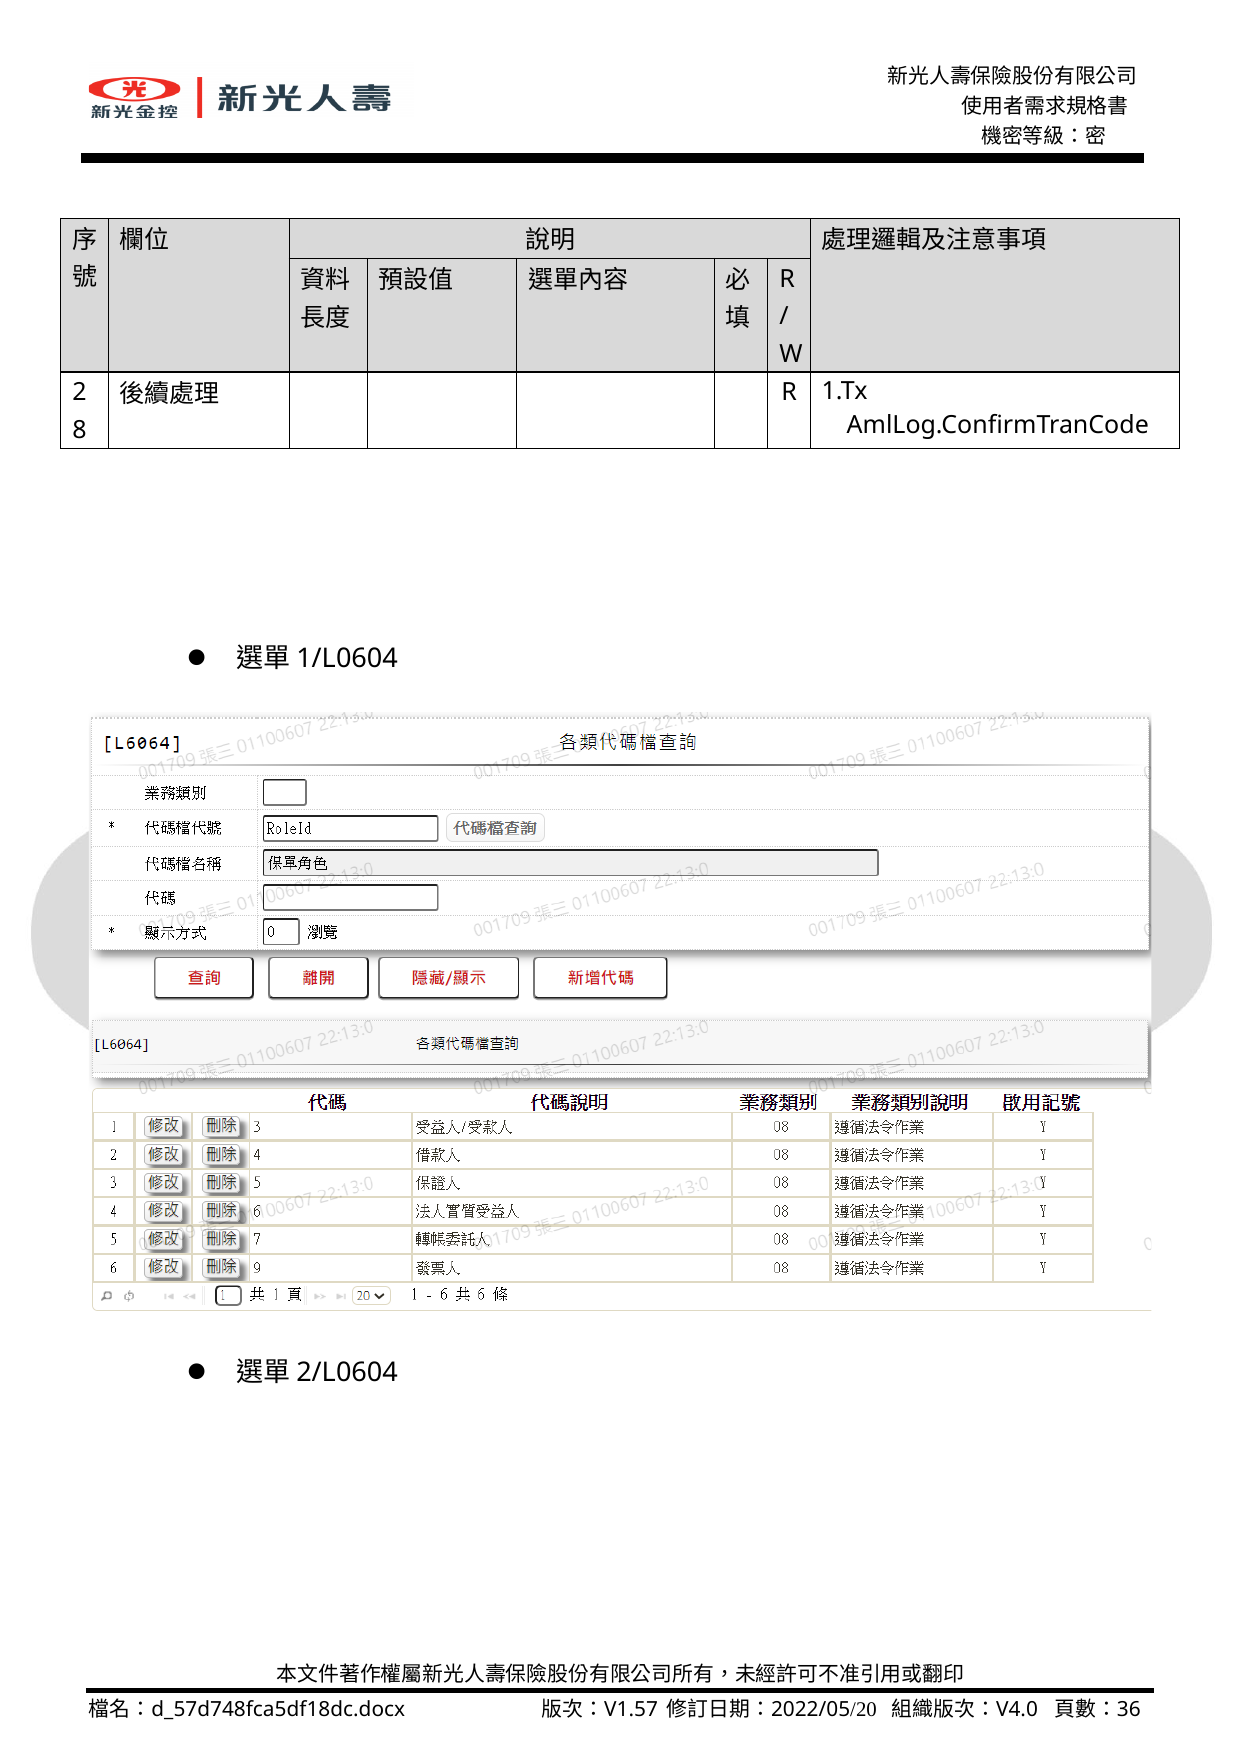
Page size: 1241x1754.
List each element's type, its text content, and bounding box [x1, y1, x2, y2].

table_cell R/W [768, 259, 810, 371]
table_cell 28 [61, 373, 108, 447]
table_header 說明 [290, 219, 810, 258]
table_cell 必填 [715, 259, 767, 371]
table_cell 選單內容 [517, 259, 714, 371]
picture [88, 61, 414, 118]
table_cell 1.TxAmlLog.ConfirmTranCode [811, 373, 1179, 447]
table_cell 後續處理 [109, 373, 289, 447]
table_cell [715, 373, 767, 447]
table_cell R [768, 373, 810, 447]
table_cell 資料長度 [290, 259, 367, 371]
list 選單1/L0604 [186, 636, 1152, 675]
table_header 欄位 [109, 219, 289, 371]
list 選單2/L0604 [186, 1350, 1152, 1390]
table_cell [290, 373, 367, 447]
table_cell [368, 373, 516, 447]
table_header 處理邏輯及注意事項 [811, 219, 1179, 371]
table_cell 預設值 [368, 259, 516, 371]
table_cell [517, 373, 714, 447]
picture [25, 712, 1215, 1313]
table_header 序號 [61, 219, 108, 371]
